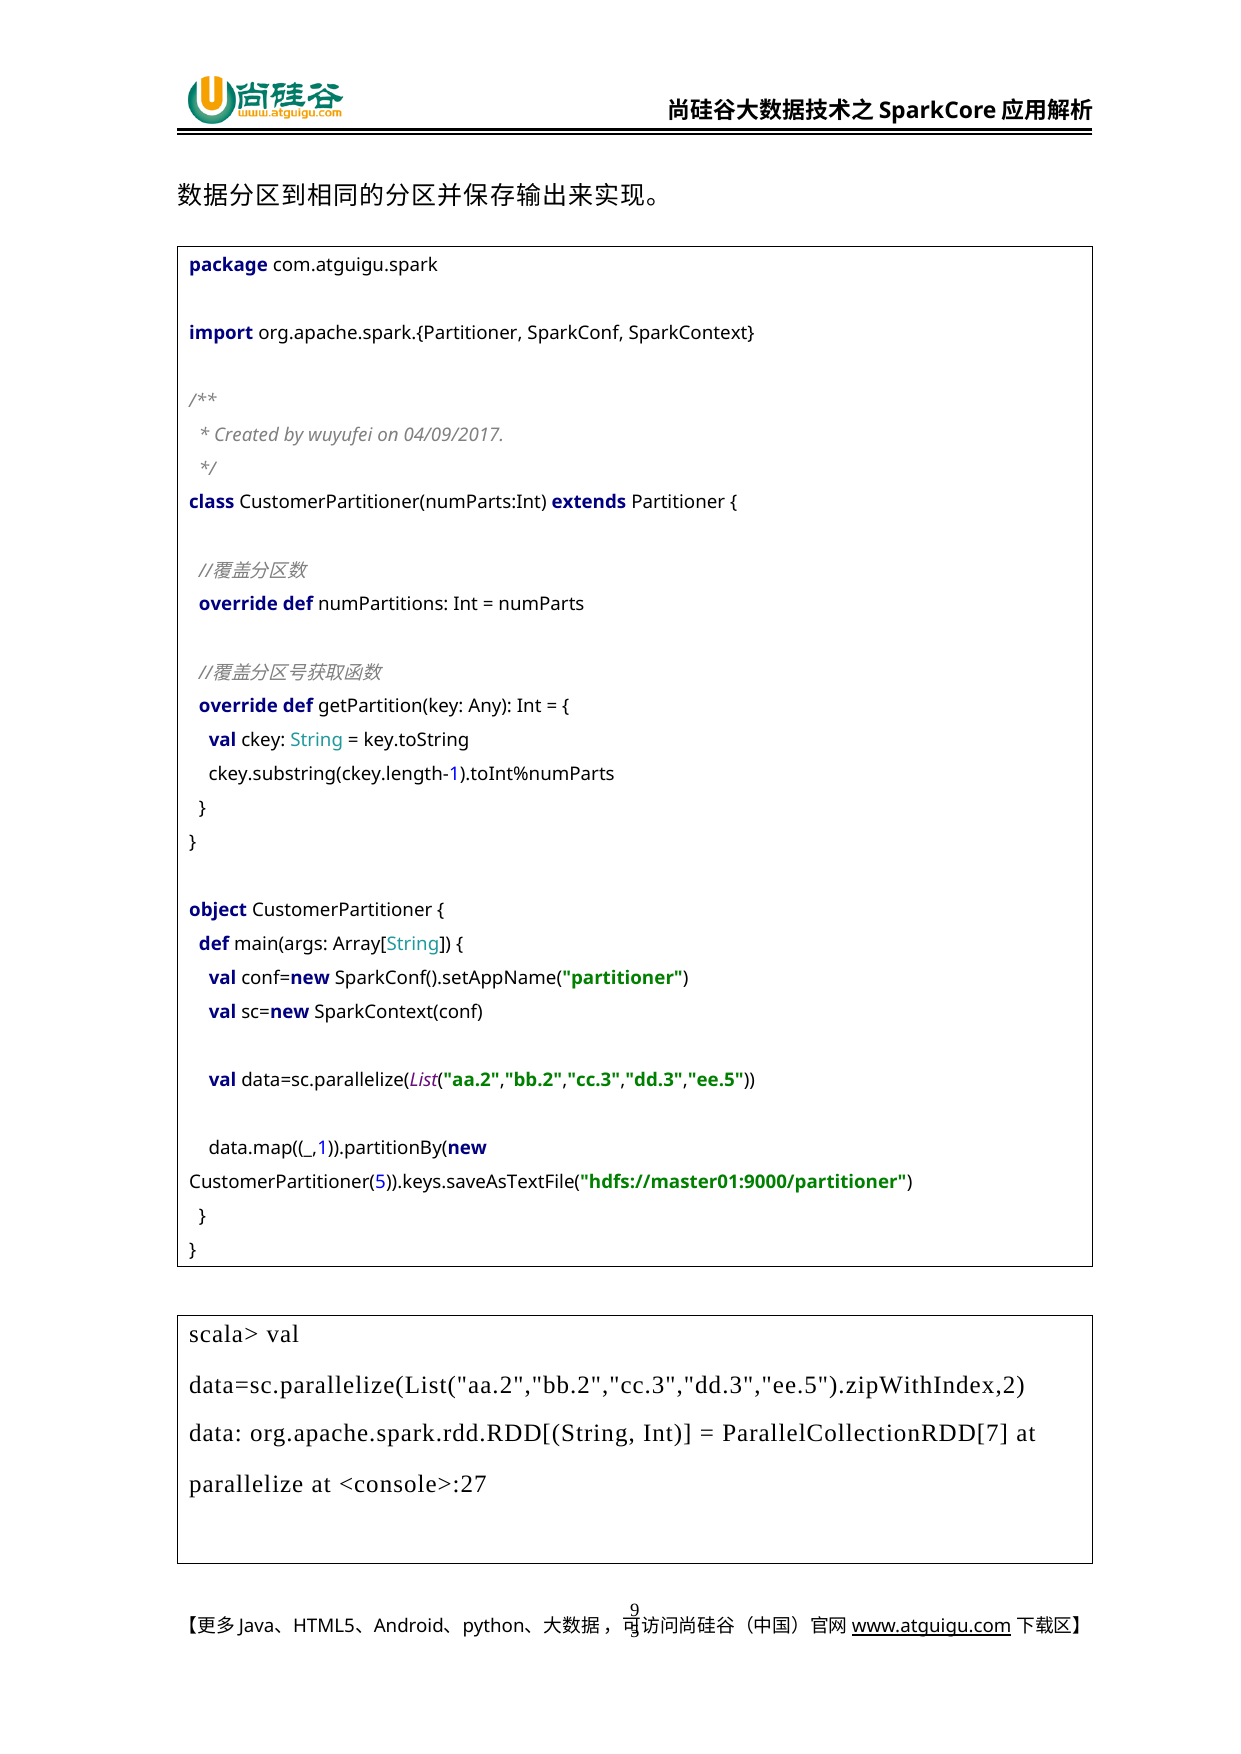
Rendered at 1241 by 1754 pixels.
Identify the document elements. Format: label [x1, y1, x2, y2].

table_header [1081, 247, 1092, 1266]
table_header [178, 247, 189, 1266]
table_header [178, 1316, 1092, 1563]
text [177, 160, 1092, 228]
picture [177, 68, 362, 128]
